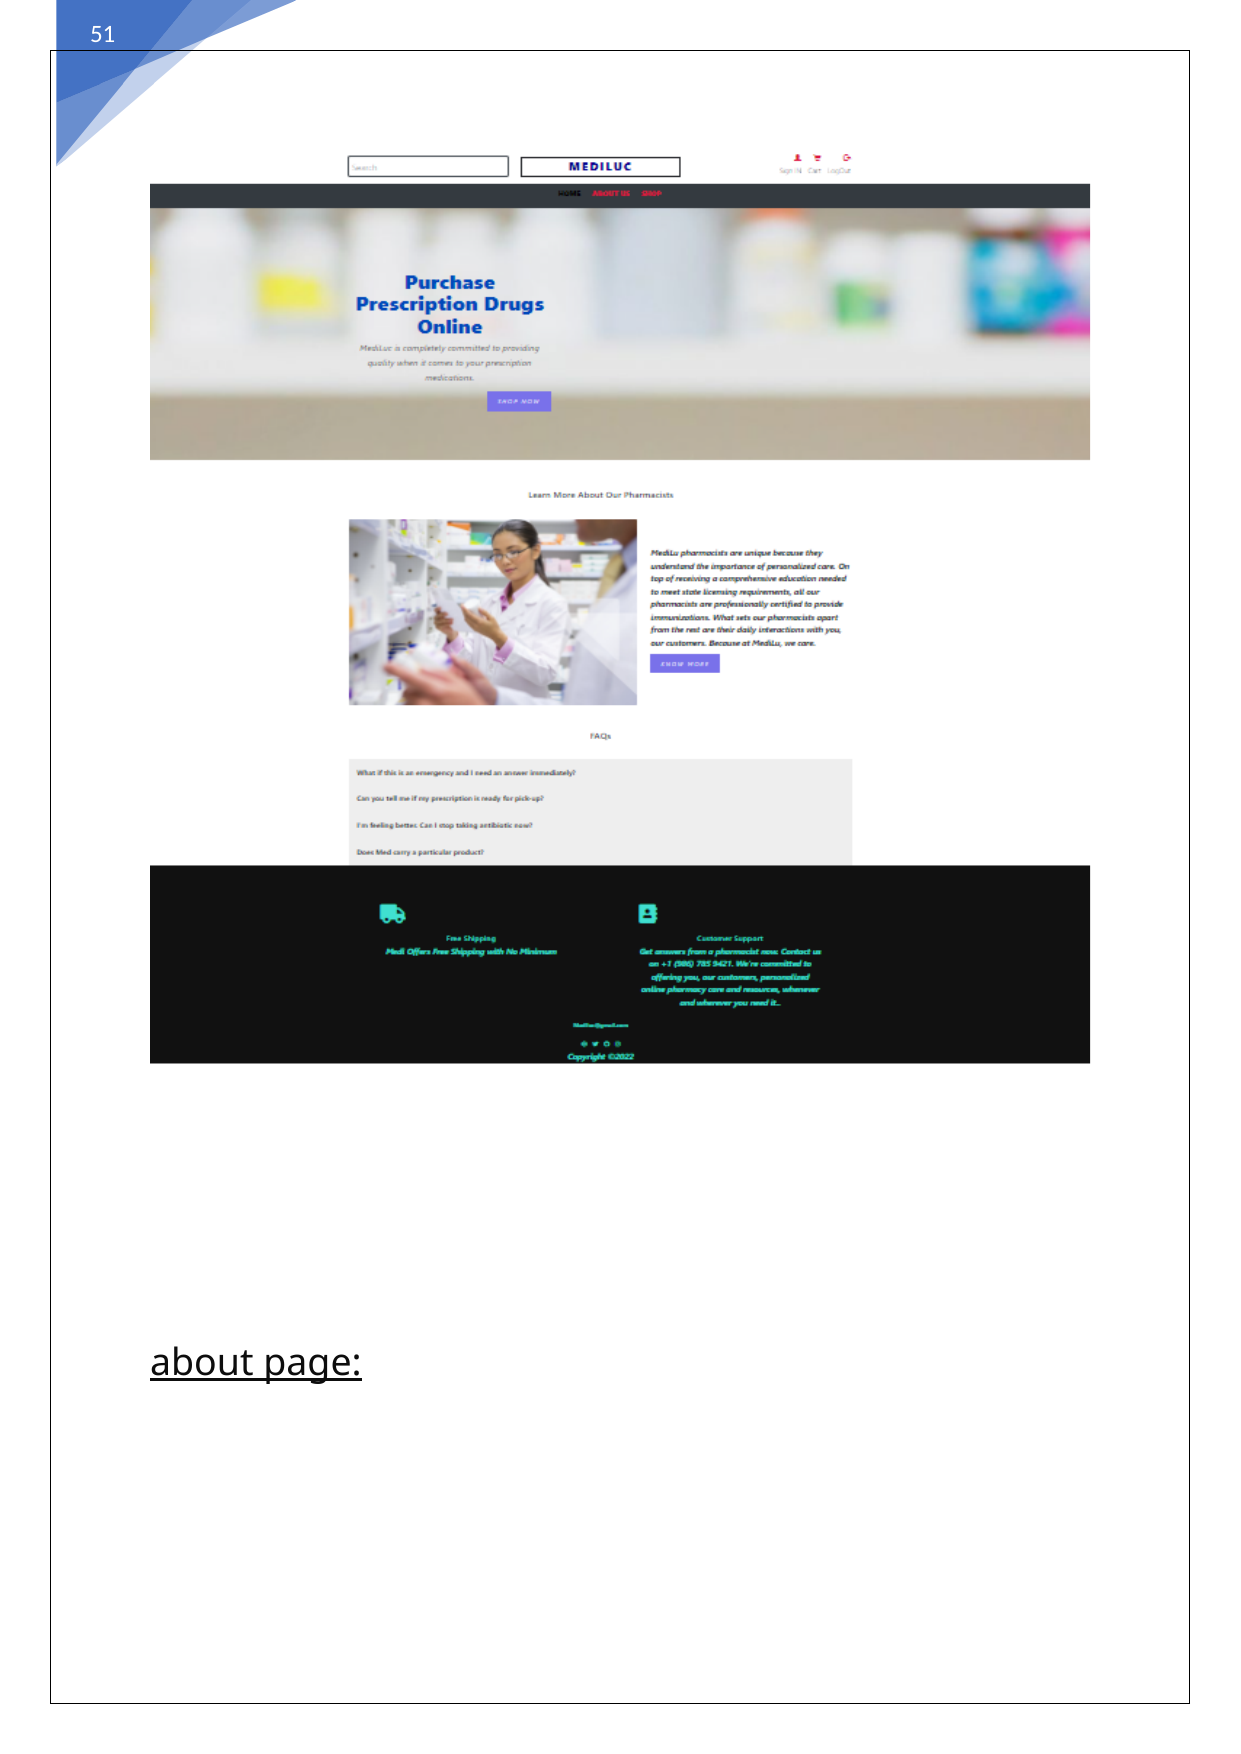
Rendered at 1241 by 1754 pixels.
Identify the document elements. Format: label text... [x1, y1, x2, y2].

picture [56, 0, 298, 50]
picture [56, 51, 1091, 1065]
text about page: [150, 1335, 1090, 1386]
